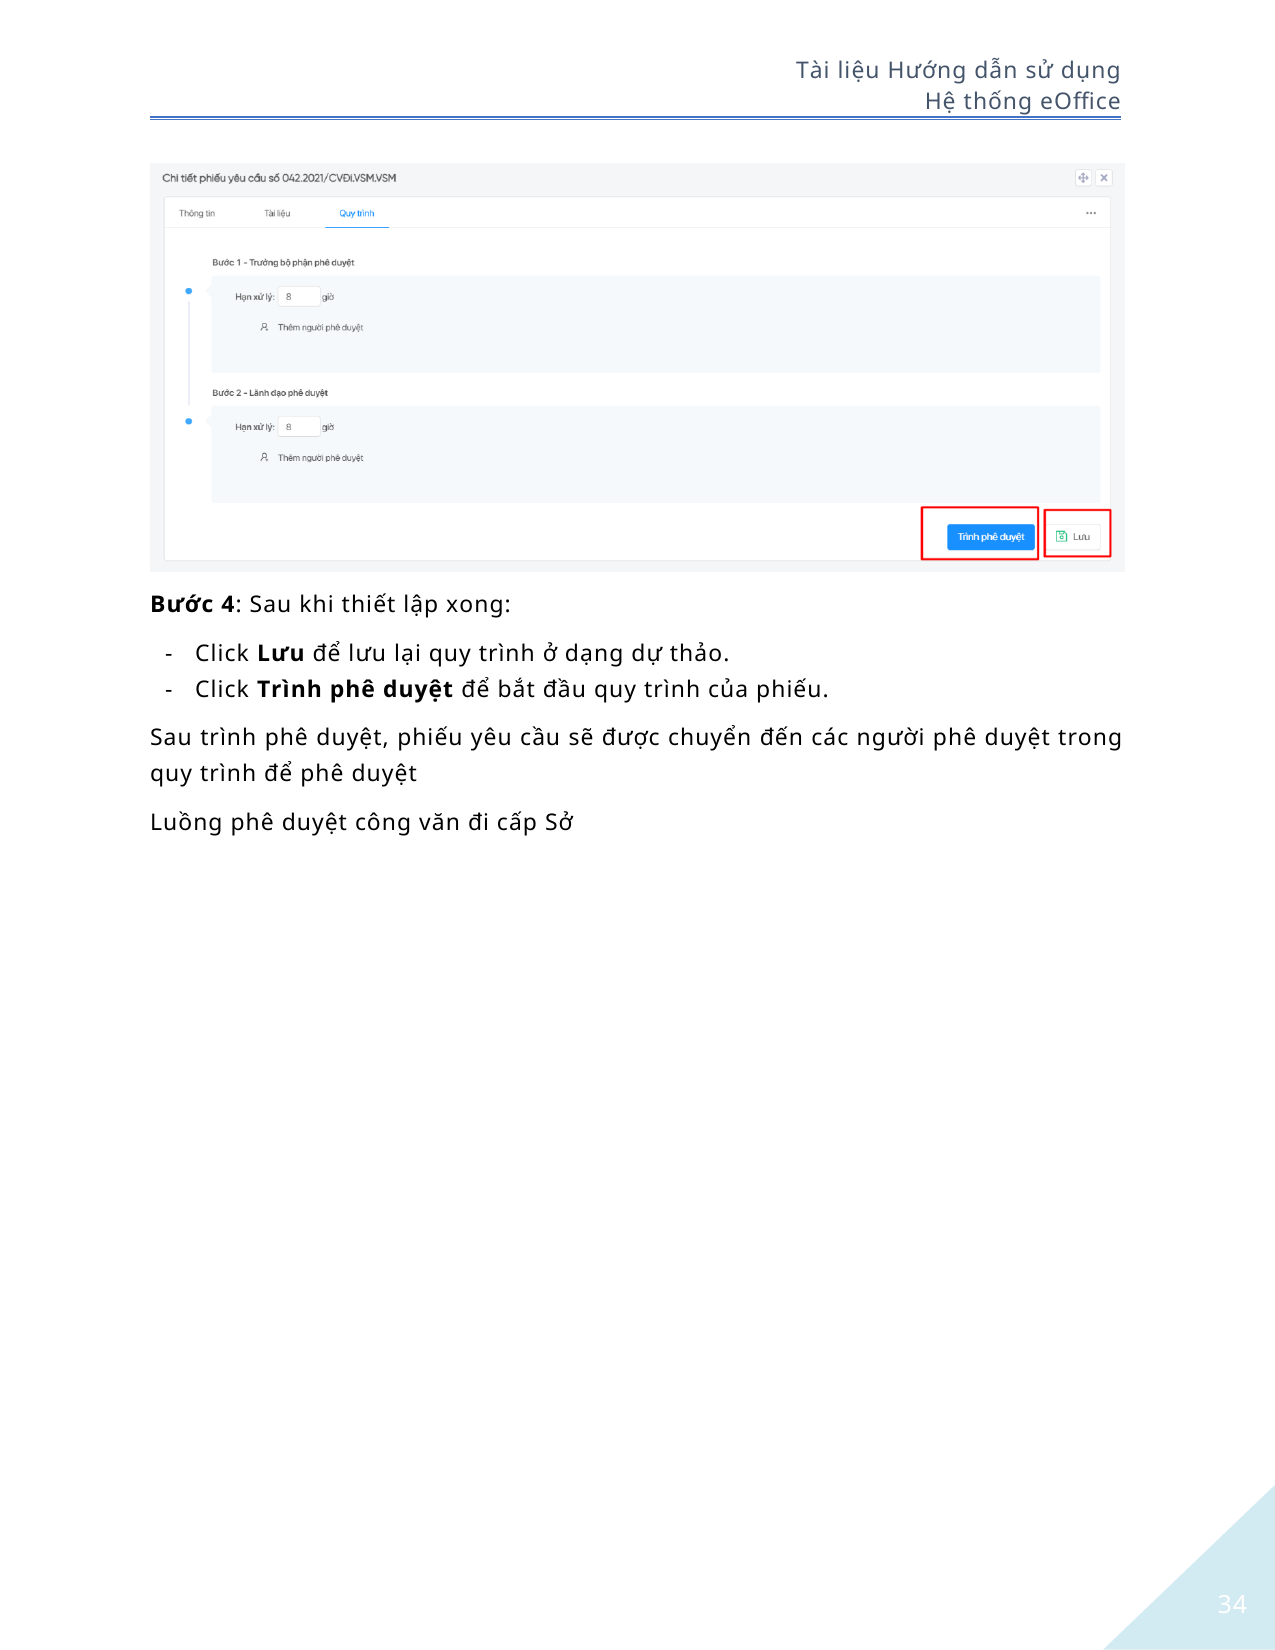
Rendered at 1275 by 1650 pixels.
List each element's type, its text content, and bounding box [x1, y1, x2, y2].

text Bước 4: Sau khi thiết lập xong: [150, 588, 1125, 620]
list Click Trình phê duyệt để bắt đầu quy trình của phiếu. [165, 673, 1125, 704]
list Click Lưu để lưu lại quy trình ở dạng dự thảo. [165, 637, 1125, 668]
picture [150, 163, 1125, 572]
text Sau trình phê duyệt, phiếu yêu cầu sẽ được chuyển đến các người phê duyệt trong quy trình để phê duyệt [150, 721, 1125, 788]
text Luồng phê duyệt công văn đi cấp Sở [150, 806, 1125, 837]
